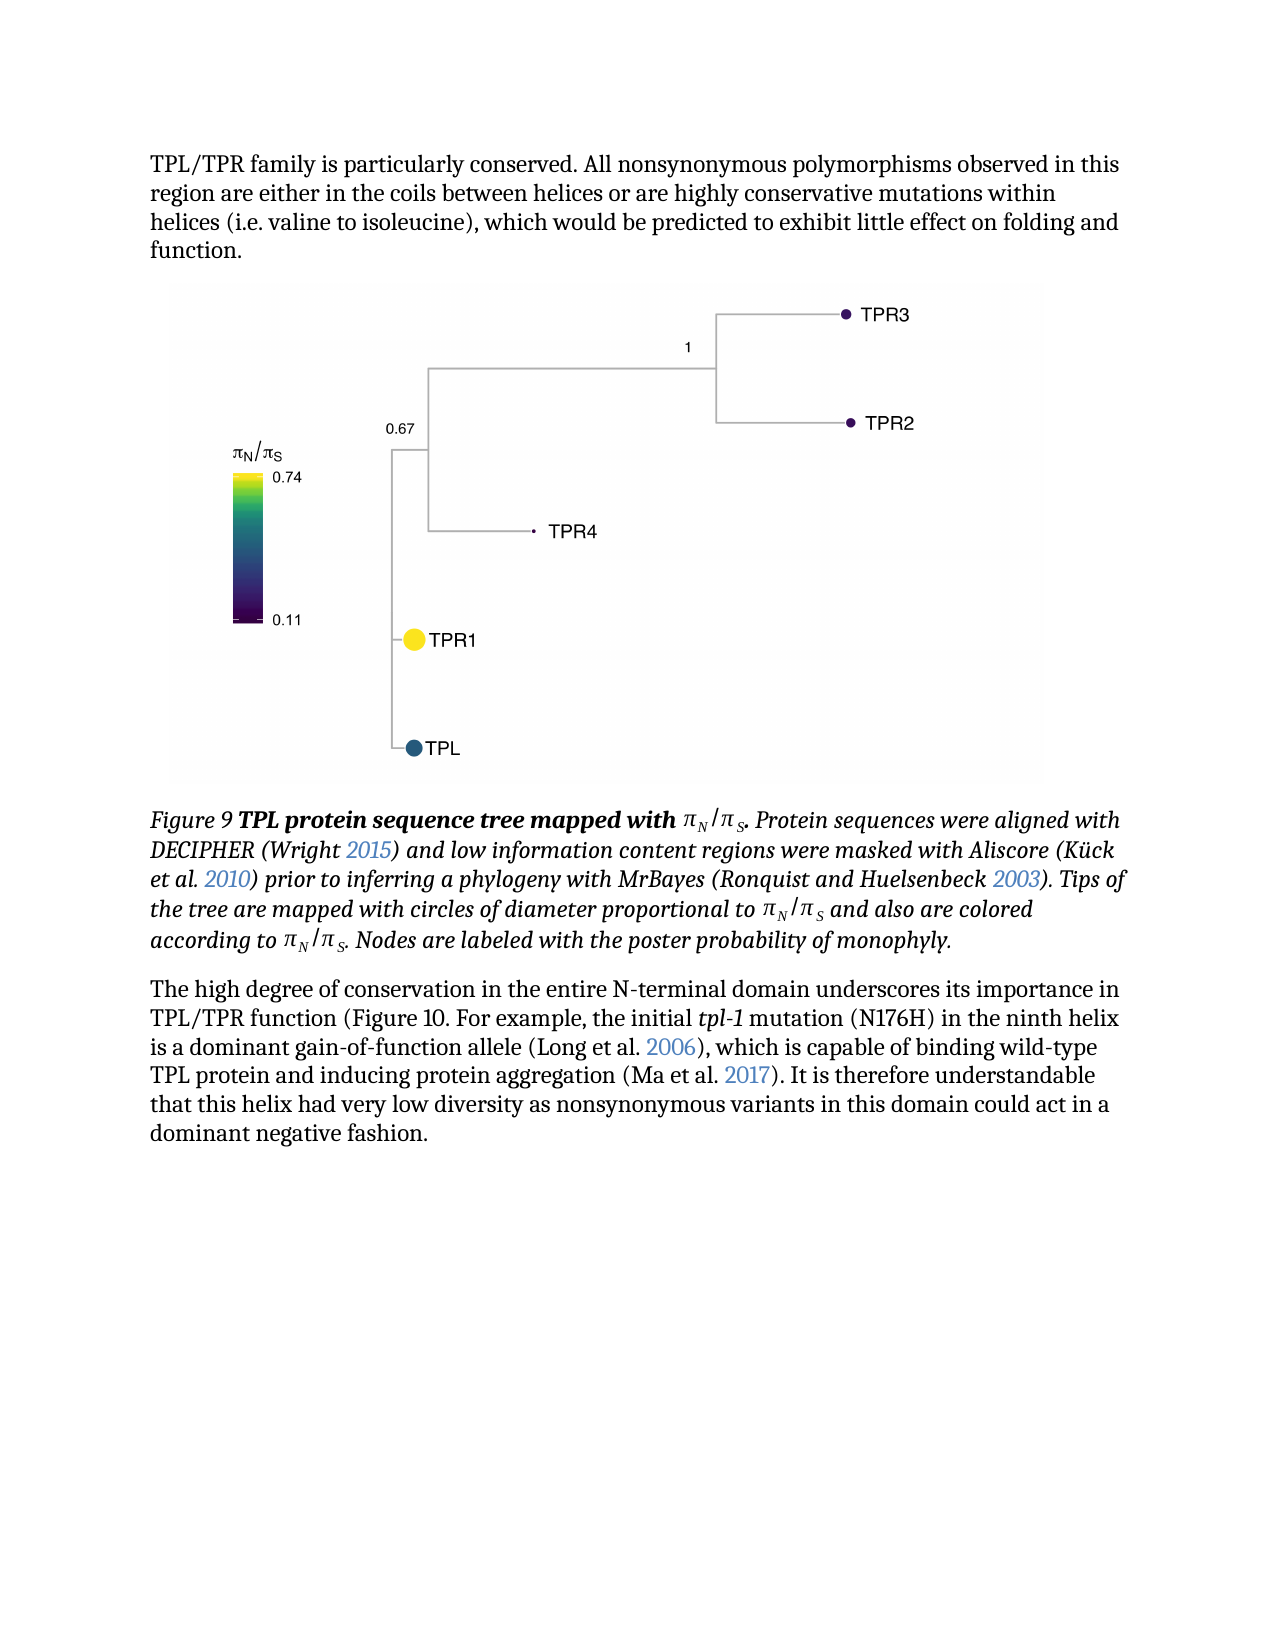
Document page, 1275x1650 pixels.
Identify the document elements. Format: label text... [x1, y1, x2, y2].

picture [168, 283, 1044, 784]
text Figure 9 TPL protein sequence tree mapped with . Protein sequences were aligned with DECIPHER (Wright 2015) and low information content regions were masked with Aliscore (Kück et al. 2010) prior to inferring a phylogeny with MrBayes (Ronquist and Huelsenbeck 2003). Tips of the tree are mapped with circles of diameter proportional to and also are colored according to . Nodes are labeled with the poster probability of monophyly. [150, 804, 1125, 956]
text The high degree of conservation in the entire N-terminal domain underscores its importance in TPL/TPR function (Figure 10. For example, the initial tpl-1 mutation (N176H) in the ninth helix is a dominant gain-of-function allele (Long et al. 2006), which is capable of binding wild-type TPL protein and inducing protein aggregation (Ma et al. 2017). It is therefore understandable that this helix had very low diversity as nonsynonymous variants in this domain could act in a dominant negative fashion. [150, 975, 1125, 1147]
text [150, 150, 1125, 265]
